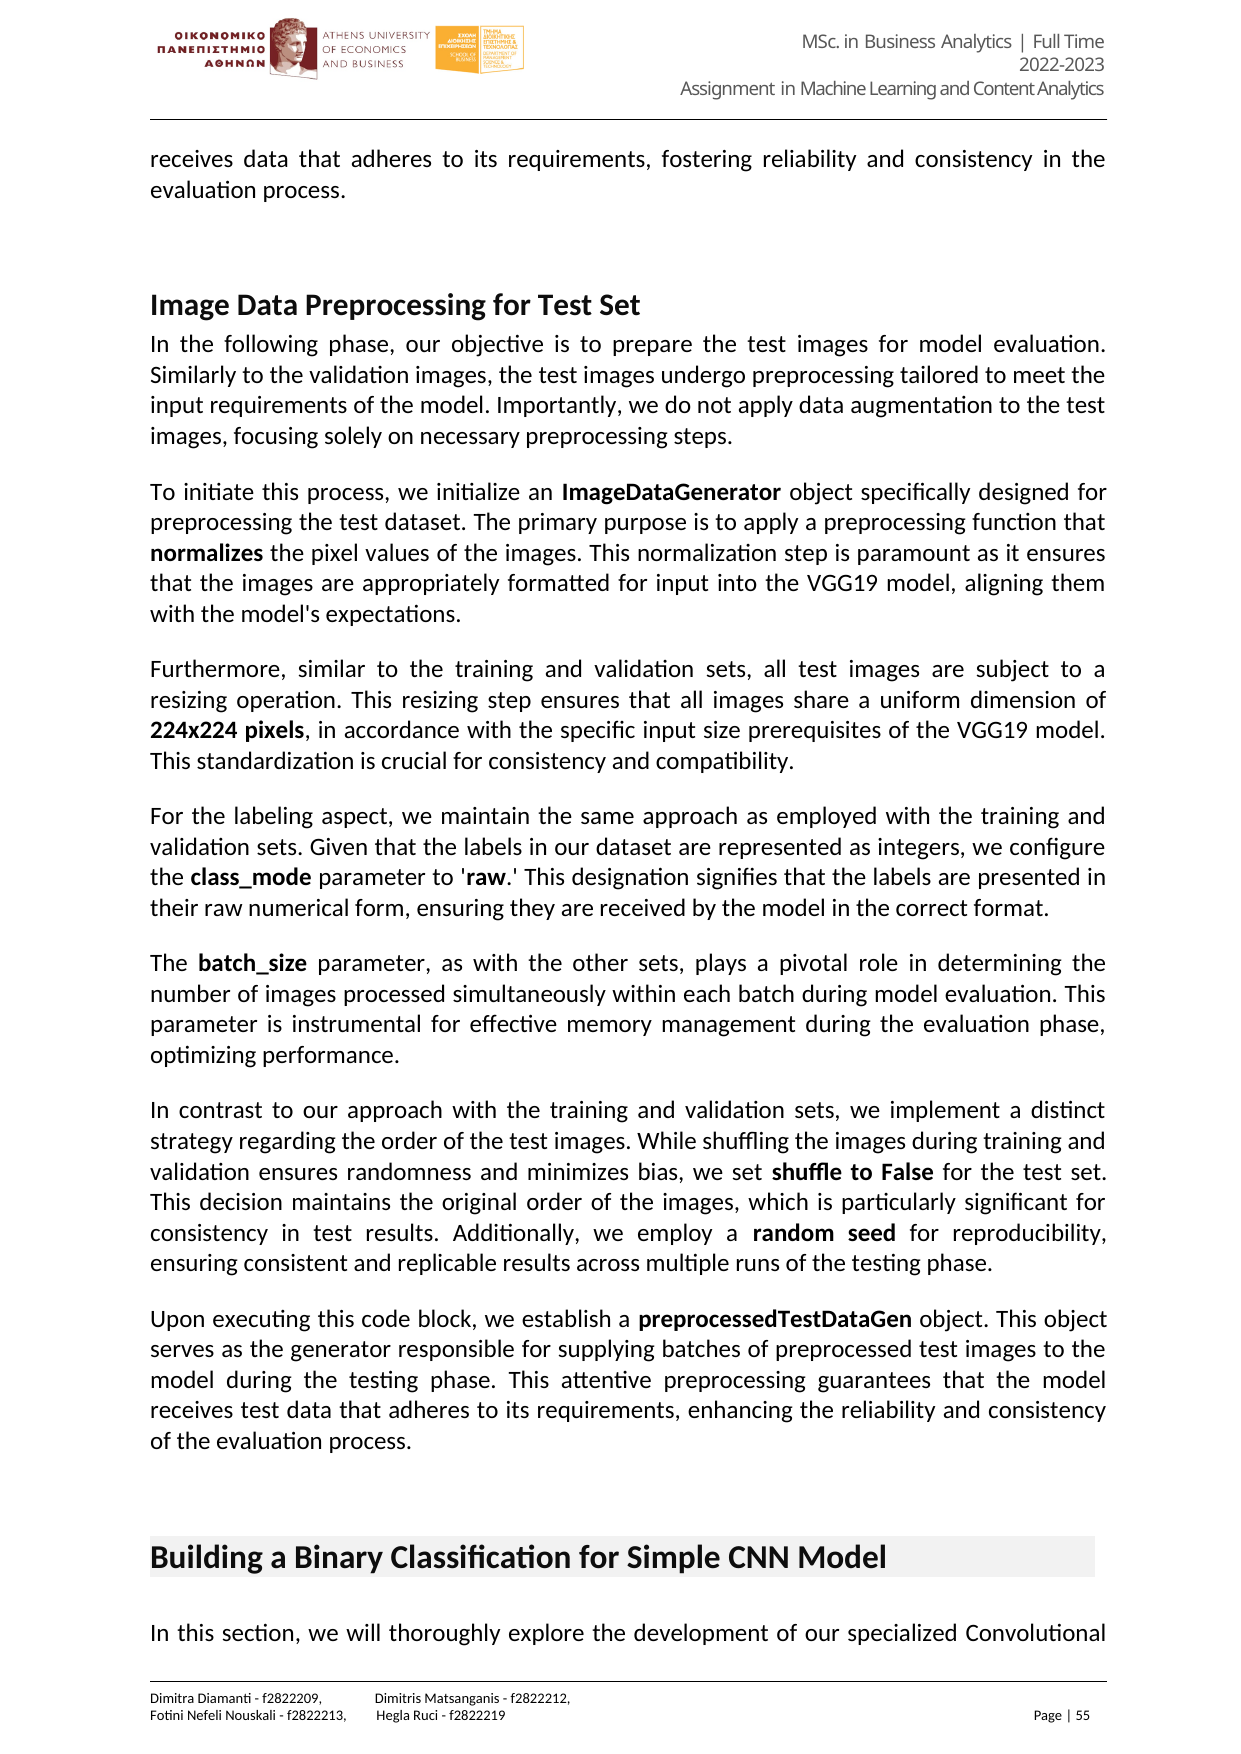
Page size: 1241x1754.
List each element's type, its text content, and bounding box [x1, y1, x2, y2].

text For the labeling aspect, we maintain the same approach as employed with the training and validation sets. Given that the labels in our dataset are represented as integers, we configure the class_mode parameter to 'raw.' This designation signifies that the labels are presented in their raw numerical form, ensuring they are received by the model in the correct format. [150, 800, 1107, 922]
picture [151, 17, 526, 82]
text In the following phase, our objective is to prepare the test images for model evaluation. Similarly to the validation images, the test images undergo preprocessing tailored to meet the input requirements of the model. Importantly, we do not apply data augmentation to the test images, focusing solely on necessary preprocessing steps. [150, 329, 1107, 451]
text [150, 1587, 1107, 1648]
subtitle Image Data Preprocessing for Test Set [150, 285, 1107, 323]
text Furthermore, similar to the training and validation sets, all test images are subject to a resizing operation. This resizing step ensures that all images share a uniform dimension of 224x224 pixels, in accordance with the specific input size prerequisites of the VGG19 model. This standardization is crucial for consistency and compatibility. [150, 653, 1107, 775]
text To initiate this process, we initialize an ImageDataGenerator object specifically designed for preprocessing the test dataset. The primary purpose is to apply a preprocessing function that normalizes the pixel values of the images. This normalization step is paramount as it ensures that the images are appropriately formatted for input into the VGG19 model, aligning them with the model's expectations. [150, 476, 1107, 628]
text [150, 143, 1107, 204]
text Upon executing this code block, we establish a preprocessedTestDataGen object. This object serves as the generator responsible for supplying batches of preprocessed test images to the model during the testing phase. This attentive preprocessing guarantees that the model receives test data that adheres to its requirements, enhancing the reliability and consistency of the evaluation process. [150, 1303, 1107, 1455]
text The batch_size parameter, as with the other sets, plays a pivotal role in determining the number of images processed simultaneously within each batch during model evaluation. This parameter is instrumental for effective memory management during the evaluation phase, optimizing performance. [150, 947, 1107, 1069]
text In contrast to our approach with the training and validation sets, we implement a distinct strategy regarding the order of the test images. While shuffling the images during training and validation ensures randomness and minimizes bias, we set shuffle to False for the test set. This decision maintains the original order of the images, which is particularly significant for consistency in test results. Additionally, we employ a random seed for reproducibility, ensuring consistent and replicable results across multiple runs of the testing phase. [150, 1094, 1107, 1278]
subtitle Building a Binary Classification for Simple CNN Model [150, 1536, 1095, 1577]
